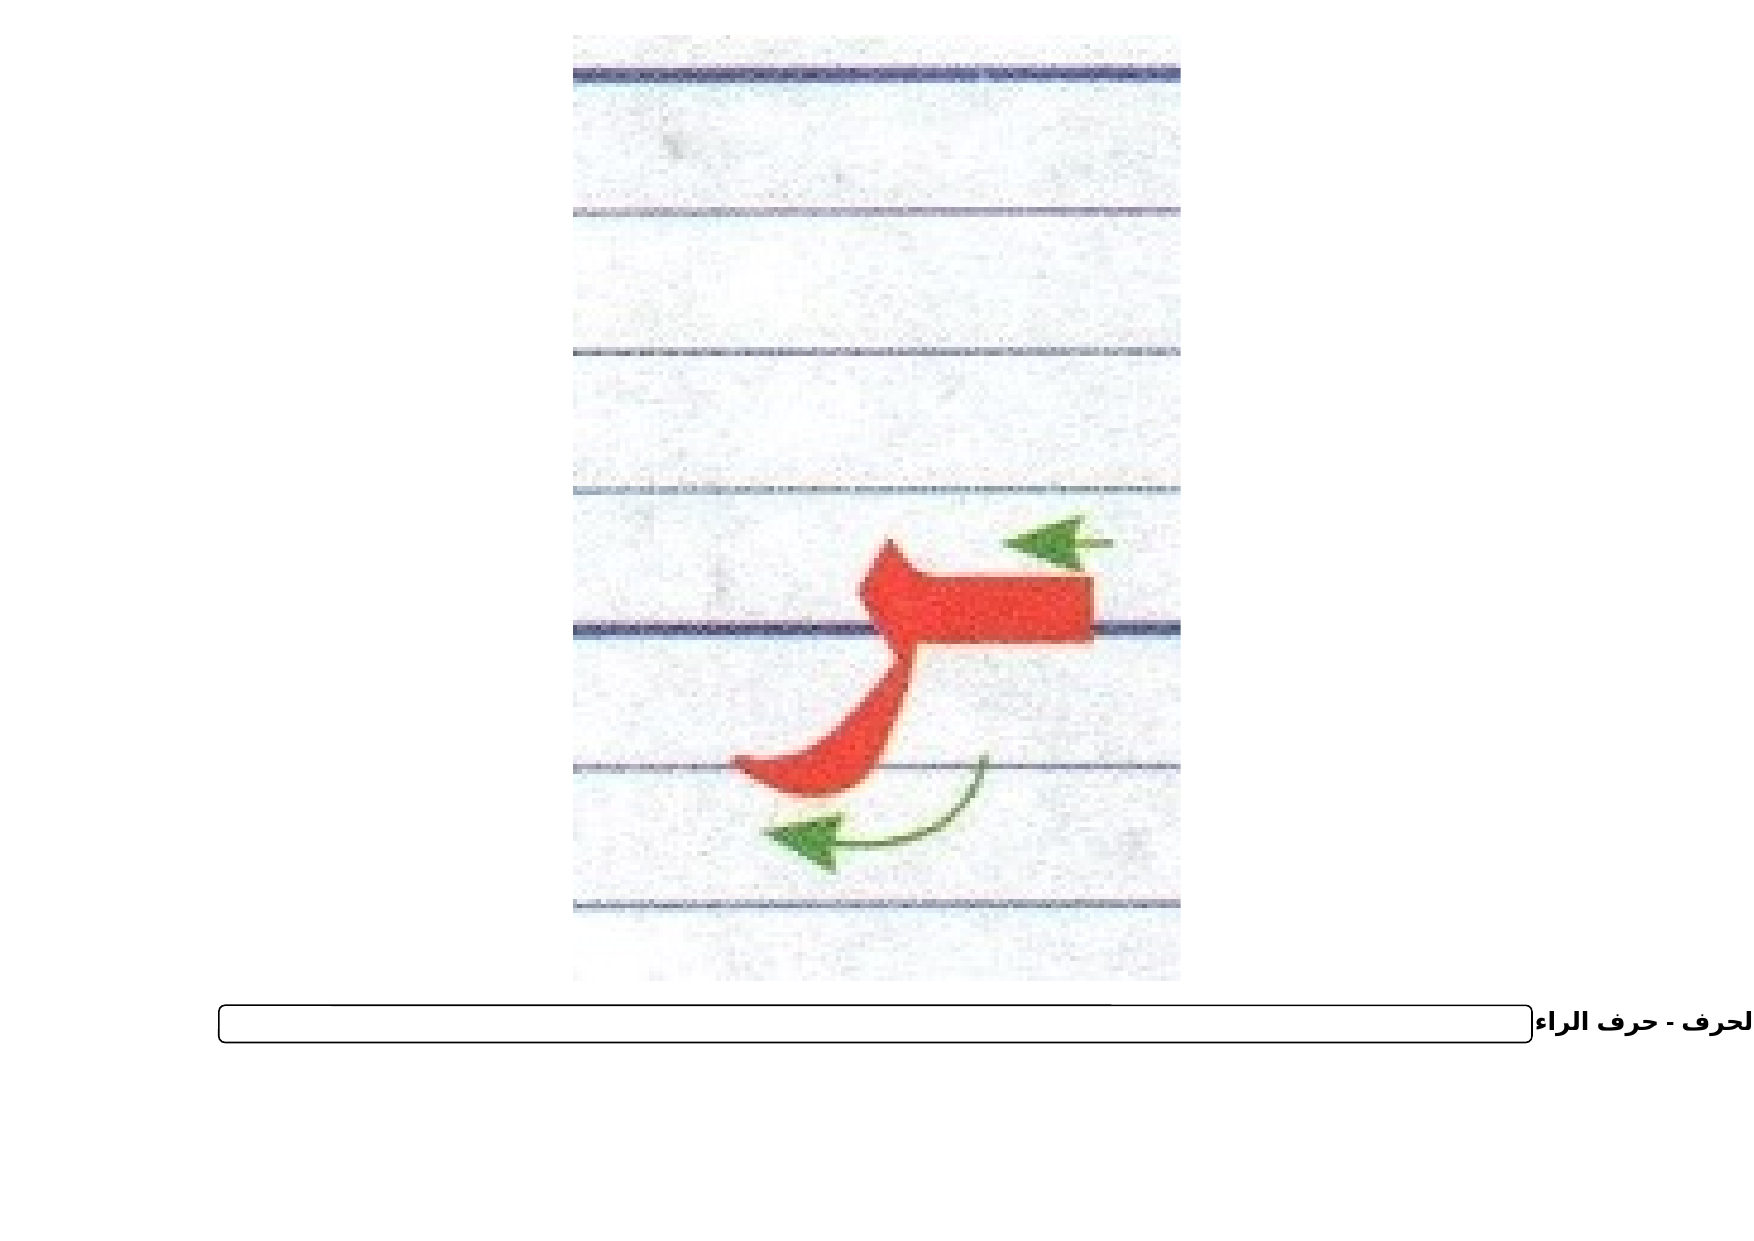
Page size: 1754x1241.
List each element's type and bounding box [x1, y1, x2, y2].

picture [573, 35, 1181, 981]
